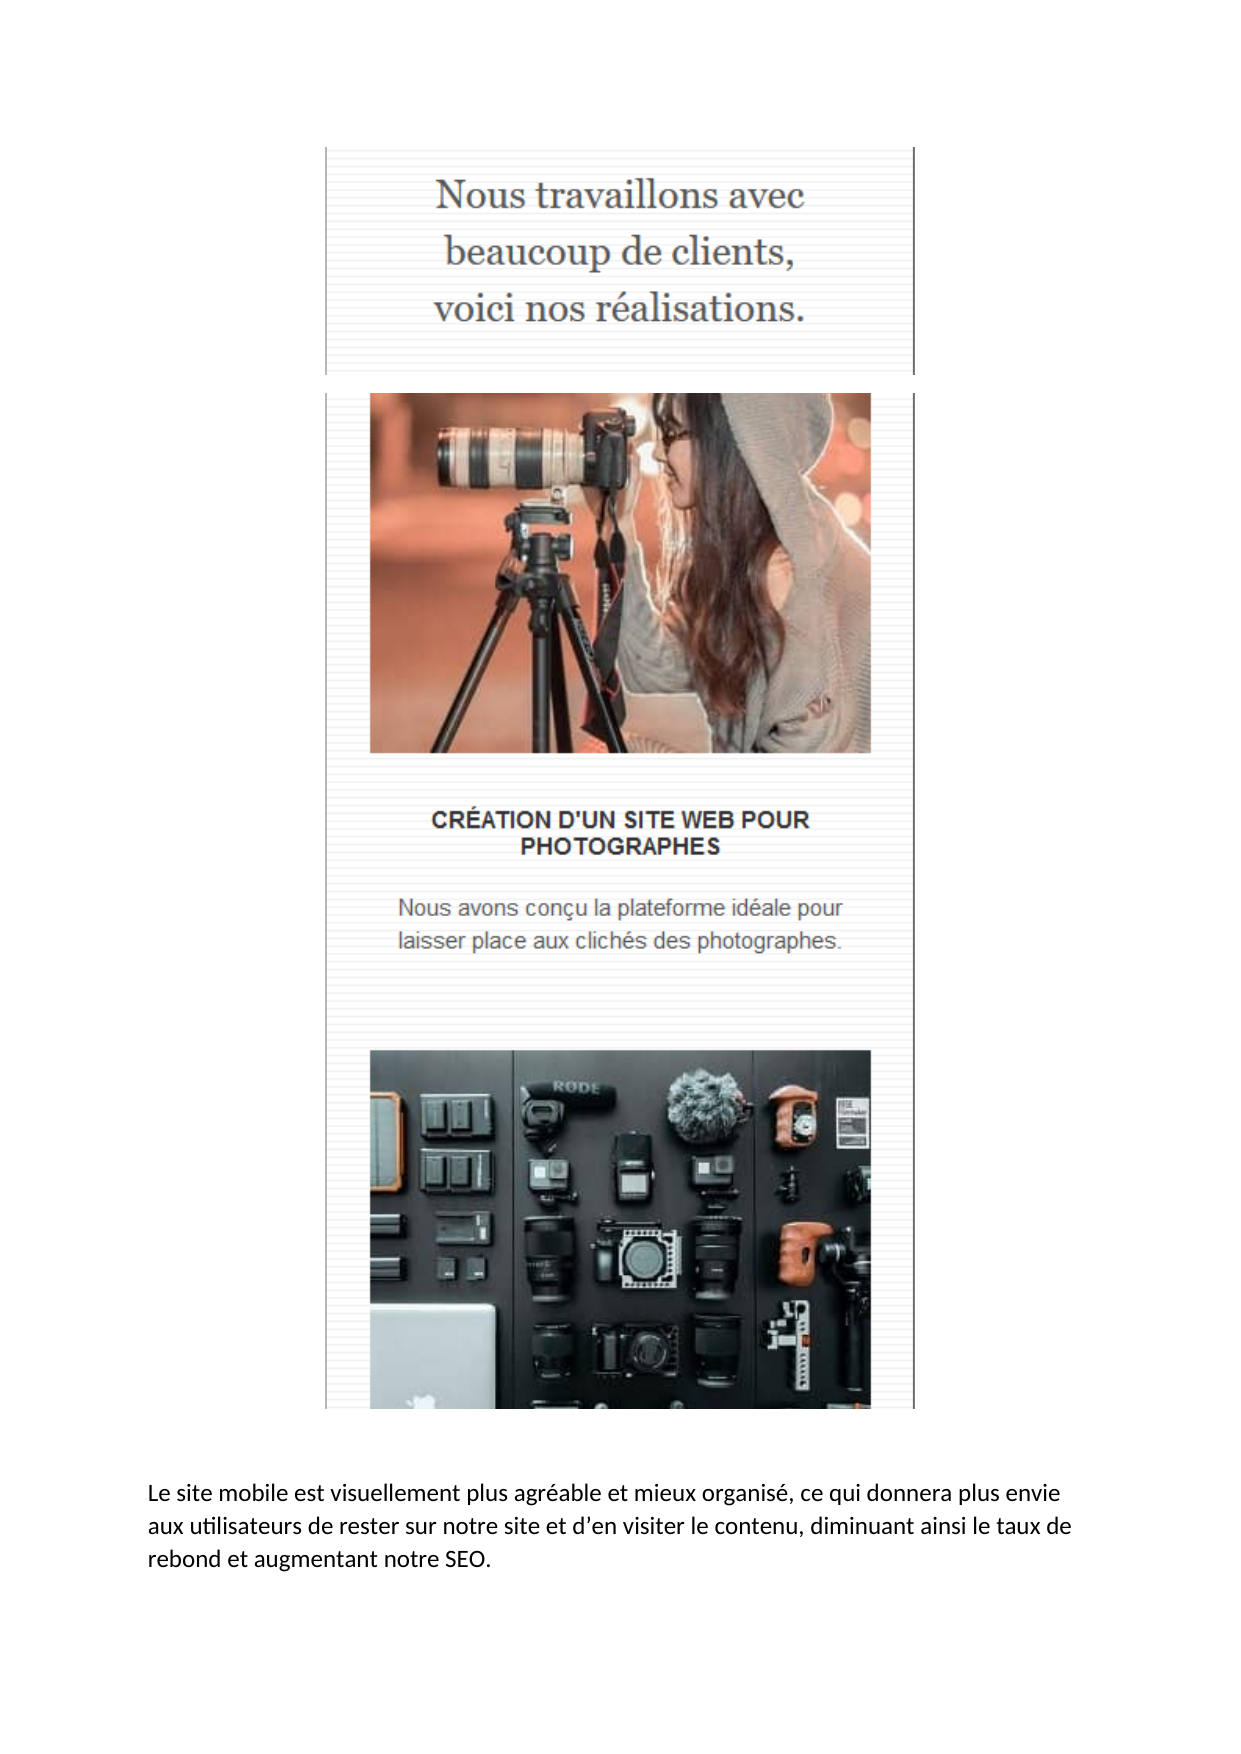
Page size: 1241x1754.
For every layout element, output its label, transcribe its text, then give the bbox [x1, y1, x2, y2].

picture [325, 393, 915, 1409]
text Le site mobile est visuellement plus agréable et mieux organisé, ce qui donnera plus envie aux utilisateurs de rester sur notre site et d’en visiter le contenu, diminuant ainsi le taux de rebond et augmentant notre SEO. [148, 1477, 1093, 1573]
picture [325, 147, 915, 375]
